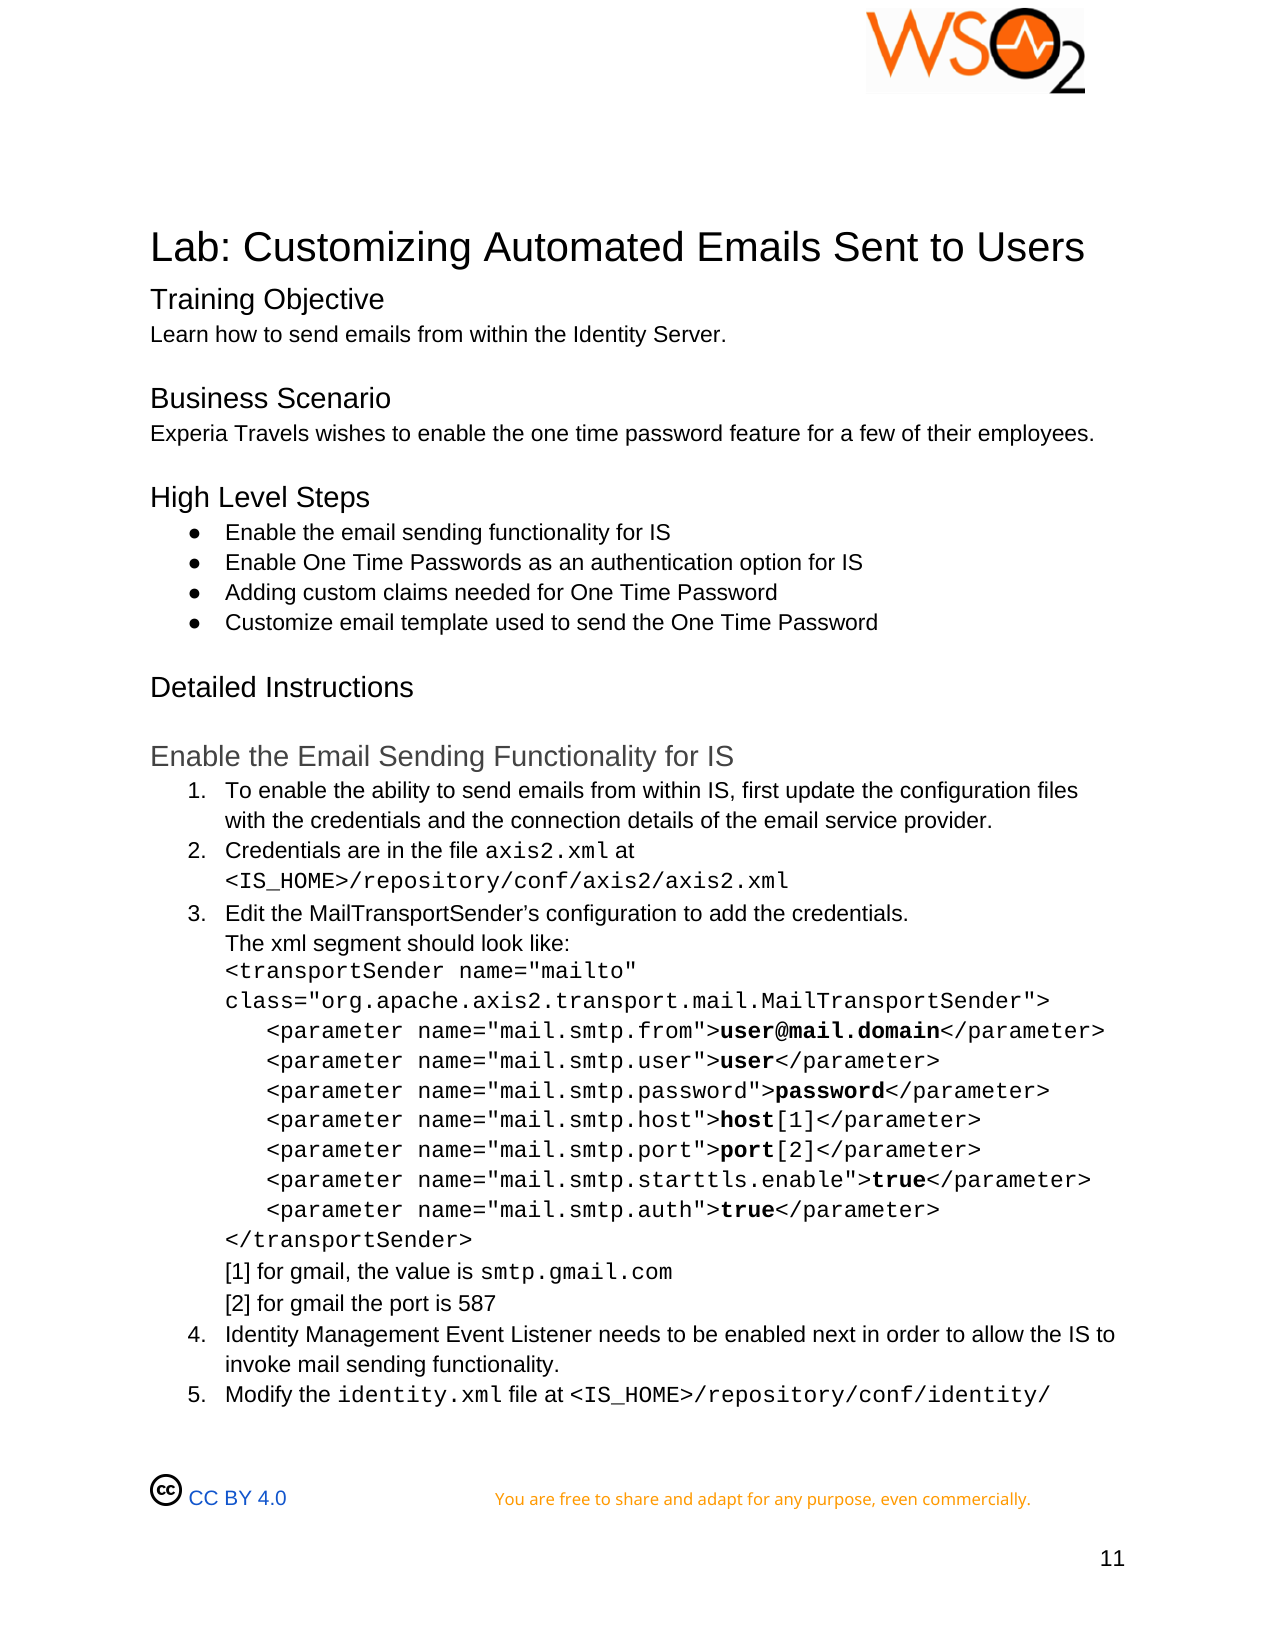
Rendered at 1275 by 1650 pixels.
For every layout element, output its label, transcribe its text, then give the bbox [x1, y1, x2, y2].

text <parameter name="mail.smtp.host">host[1]</parameter> [225, 1109, 1125, 1135]
picture [865, 7, 1085, 94]
text <parameter name="mail.smtp.starttls.enable">true</parameter> [225, 1168, 1125, 1194]
list Modify the identity.xml file at <IS_HOME>/repository/conf/identity/ [187, 1381, 1125, 1409]
subtitle Lab: Customizing Automated Emails Sent to Users [150, 222, 1125, 270]
text Business Scenario [150, 381, 1125, 415]
text <parameter name="mail.smtp.user">user</parameter> [225, 1049, 1125, 1075]
picture [150, 1474, 182, 1506]
list Enable One Time Passwords as an authentication option for IS [187, 549, 1125, 575]
text The xml segment should look like: [225, 930, 1125, 956]
text <parameter name="mail.smtp.from">user@mail.domain</parameter> [225, 1019, 1125, 1045]
list Edit the MailTransportSender’s configuration to add the credentials. [187, 899, 1125, 926]
text Training Objective [150, 282, 1125, 316]
text <transportSender name="mailto" [225, 960, 1125, 986]
text High Level Steps [150, 480, 1125, 514]
text Enable the Email Sending Functionality for IS [150, 738, 1125, 772]
text [1] for gmail, the value is smtp.gmail.com [225, 1258, 1125, 1286]
list Enable the email sending functionality for IS [187, 519, 1125, 545]
list Credentials are in the file axis2.xml at <IS_HOME>/repository/conf/axis2/axis2.xml [187, 837, 1125, 896]
text </transportSender> [225, 1228, 1125, 1254]
text <parameter name="mail.smtp.password">password</parameter> [225, 1079, 1125, 1105]
text <parameter name="mail.smtp.auth">true</parameter> [225, 1198, 1125, 1224]
text <parameter name="mail.smtp.port">port[2]</parameter> [225, 1139, 1125, 1164]
list Customize email template used to send the One Time Password [187, 609, 1125, 636]
list Adding custom claims needed for One Time Password [187, 579, 1125, 606]
text Detailed Instructions [150, 670, 1125, 703]
text Experia Travels wishes to enable the one time password feature for a few of their employees. [150, 420, 1125, 446]
list To enable the ability to send emails from within IS, first update the configuration files with the credentials and the connection details of the email service provider. [187, 777, 1125, 834]
list Identity Management Event Listener needs to be enabled next in order to allow the IS to invoke mail sending functionality. [187, 1321, 1125, 1377]
text Learn how to send emails from within the Identity Server. [150, 321, 1125, 347]
text class="org.apache.axis2.transport.mail.MailTransportSender"> [225, 990, 1125, 1016]
text [2] for gmail the port is 587 [225, 1290, 1125, 1317]
